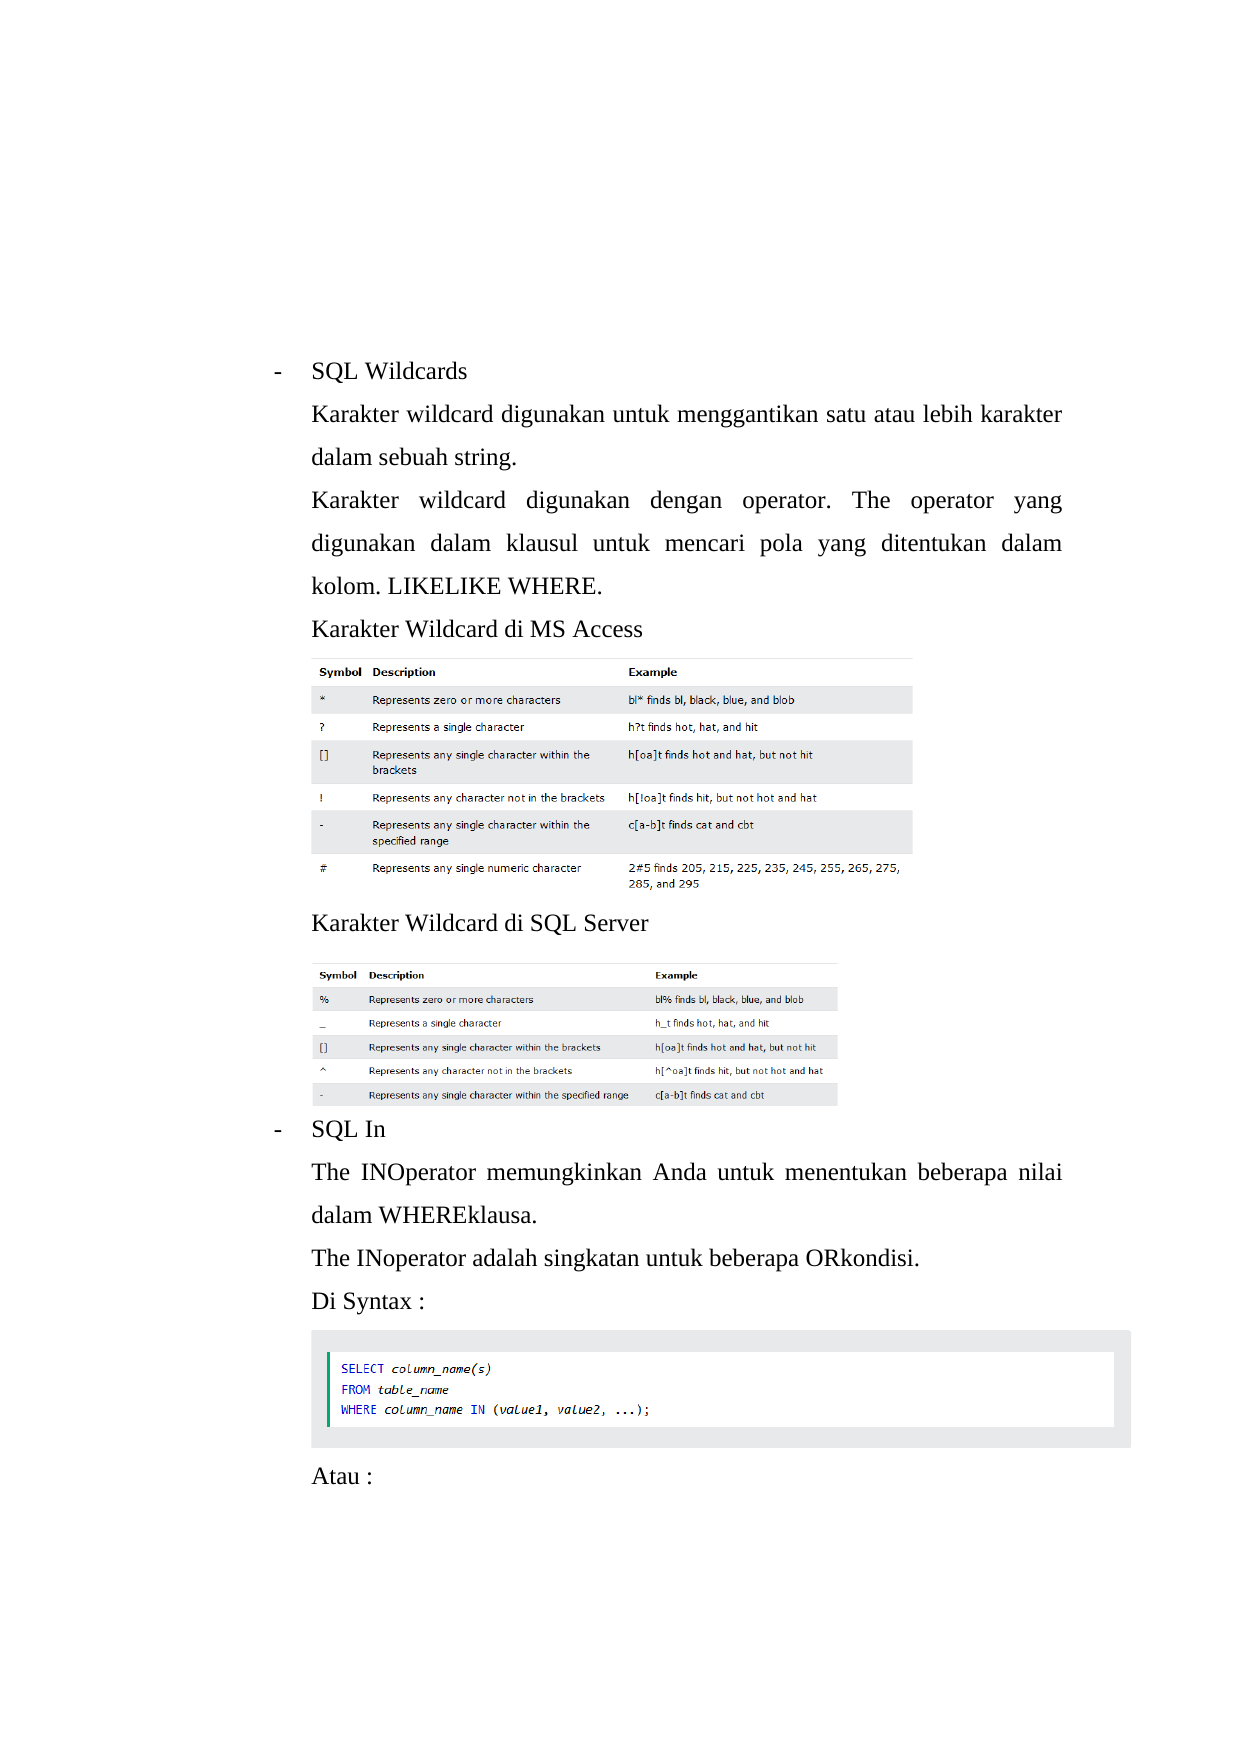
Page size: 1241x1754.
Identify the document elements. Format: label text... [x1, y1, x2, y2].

list Karakter Wildcard di SQL Server [311, 908, 1063, 937]
list Di Syntax : [311, 1286, 1063, 1315]
list SQL In [274, 1114, 1063, 1142]
picture [311, 657, 913, 894]
picture [312, 962, 838, 1106]
picture [311, 1329, 1132, 1448]
list Atau : [311, 1461, 1063, 1490]
list Karakter wildcard digunakan untuk menggantikan satu atau lebih karakter dalam sebuah string. [311, 399, 1063, 471]
list Karakter Wildcard di MS Access [311, 614, 1063, 643]
list Karakter wildcard digunakan dengan operator. The operator yang digunakan dalam klausul untuk mencari pola yang ditentukan dalam kolom. LIKELIKE WHERE. [311, 485, 1063, 600]
list The INOperator memungkinkan Anda untuk menentukan beberapa nilai dalam WHEREklausa. [311, 1157, 1063, 1229]
list SQL Wildcards [274, 356, 1063, 384]
list The INoperator adalah singkatan untuk beberapa ORkondisi. [311, 1243, 1063, 1272]
